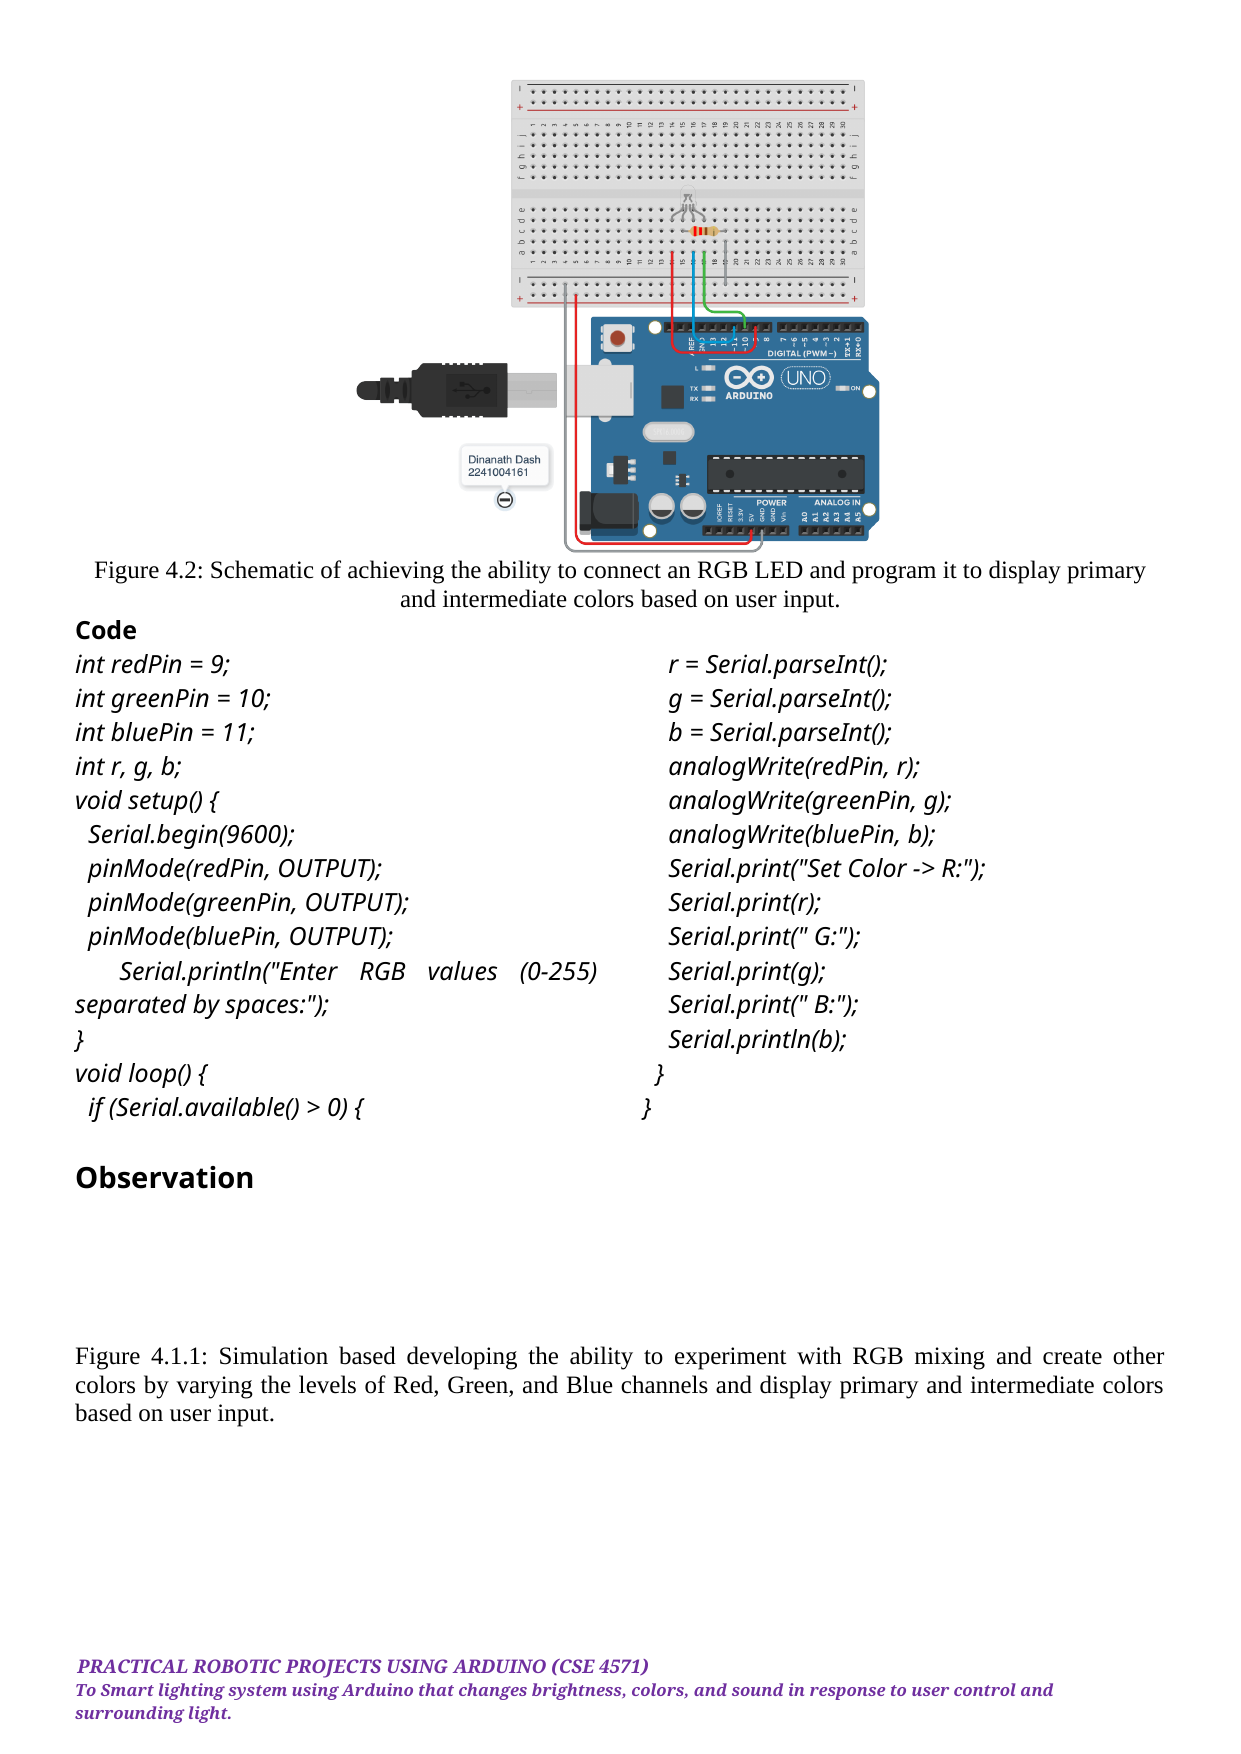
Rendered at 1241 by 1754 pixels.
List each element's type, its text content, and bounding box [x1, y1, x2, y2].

list if (Serial.available() > 0) { [75, 1089, 598, 1123]
list pinMode(redPin, OUTPUT); [75, 851, 598, 885]
list int r, g, b; [75, 749, 598, 783]
list Serial.print(r); [642, 885, 1165, 919]
list Serial.print(g); [642, 953, 1165, 987]
list void setup() { [75, 783, 598, 817]
list } [642, 1089, 1165, 1123]
list Serial.print(" G:"); [642, 919, 1165, 953]
list Serial.println("Enter RGB values (0-255) separated by spaces:"); [75, 953, 598, 1021]
picture [347, 75, 893, 555]
list analogWrite(greenPin, g); [642, 783, 1165, 817]
list Serial.print("Set Color -> R:"); [642, 851, 1165, 885]
list Observation [75, 1157, 1165, 1197]
list } [642, 1055, 1165, 1089]
list Figure 4.1.1: Simulation based developing the ability to experiment with RGB mixing and create other colors by varying the levels of Red, Green, and Blue channels and display primary and intermediate colors based on user input. [75, 1341, 1165, 1427]
list r = Serial.parseInt(); [642, 647, 1165, 681]
list analogWrite(bluePin, b); [642, 817, 1165, 851]
list pinMode(bluePin, OUTPUT); [75, 919, 598, 953]
list Serial.print(" B:"); [642, 987, 1165, 1021]
list analogWrite(redPin, r); [642, 749, 1165, 783]
list pinMode(greenPin, OUTPUT); [75, 885, 598, 919]
list Serial.begin(9600); [75, 817, 598, 851]
list int redPin = 9; [75, 647, 598, 681]
text Code [75, 612, 1165, 647]
list int bluePin = 11; [75, 715, 598, 749]
list b = Serial.parseInt(); [642, 715, 1165, 749]
list Serial.println(b); [642, 1021, 1165, 1055]
list void loop() { [75, 1055, 598, 1089]
text Figure 4.2: Schematic of achieving the ability to connect an RGB LED and program it to display primary and intermediate colors based on user input. [75, 555, 1165, 612]
list int greenPin = 10; [75, 681, 598, 715]
list } [75, 1021, 598, 1055]
list g = Serial.parseInt(); [642, 681, 1165, 715]
